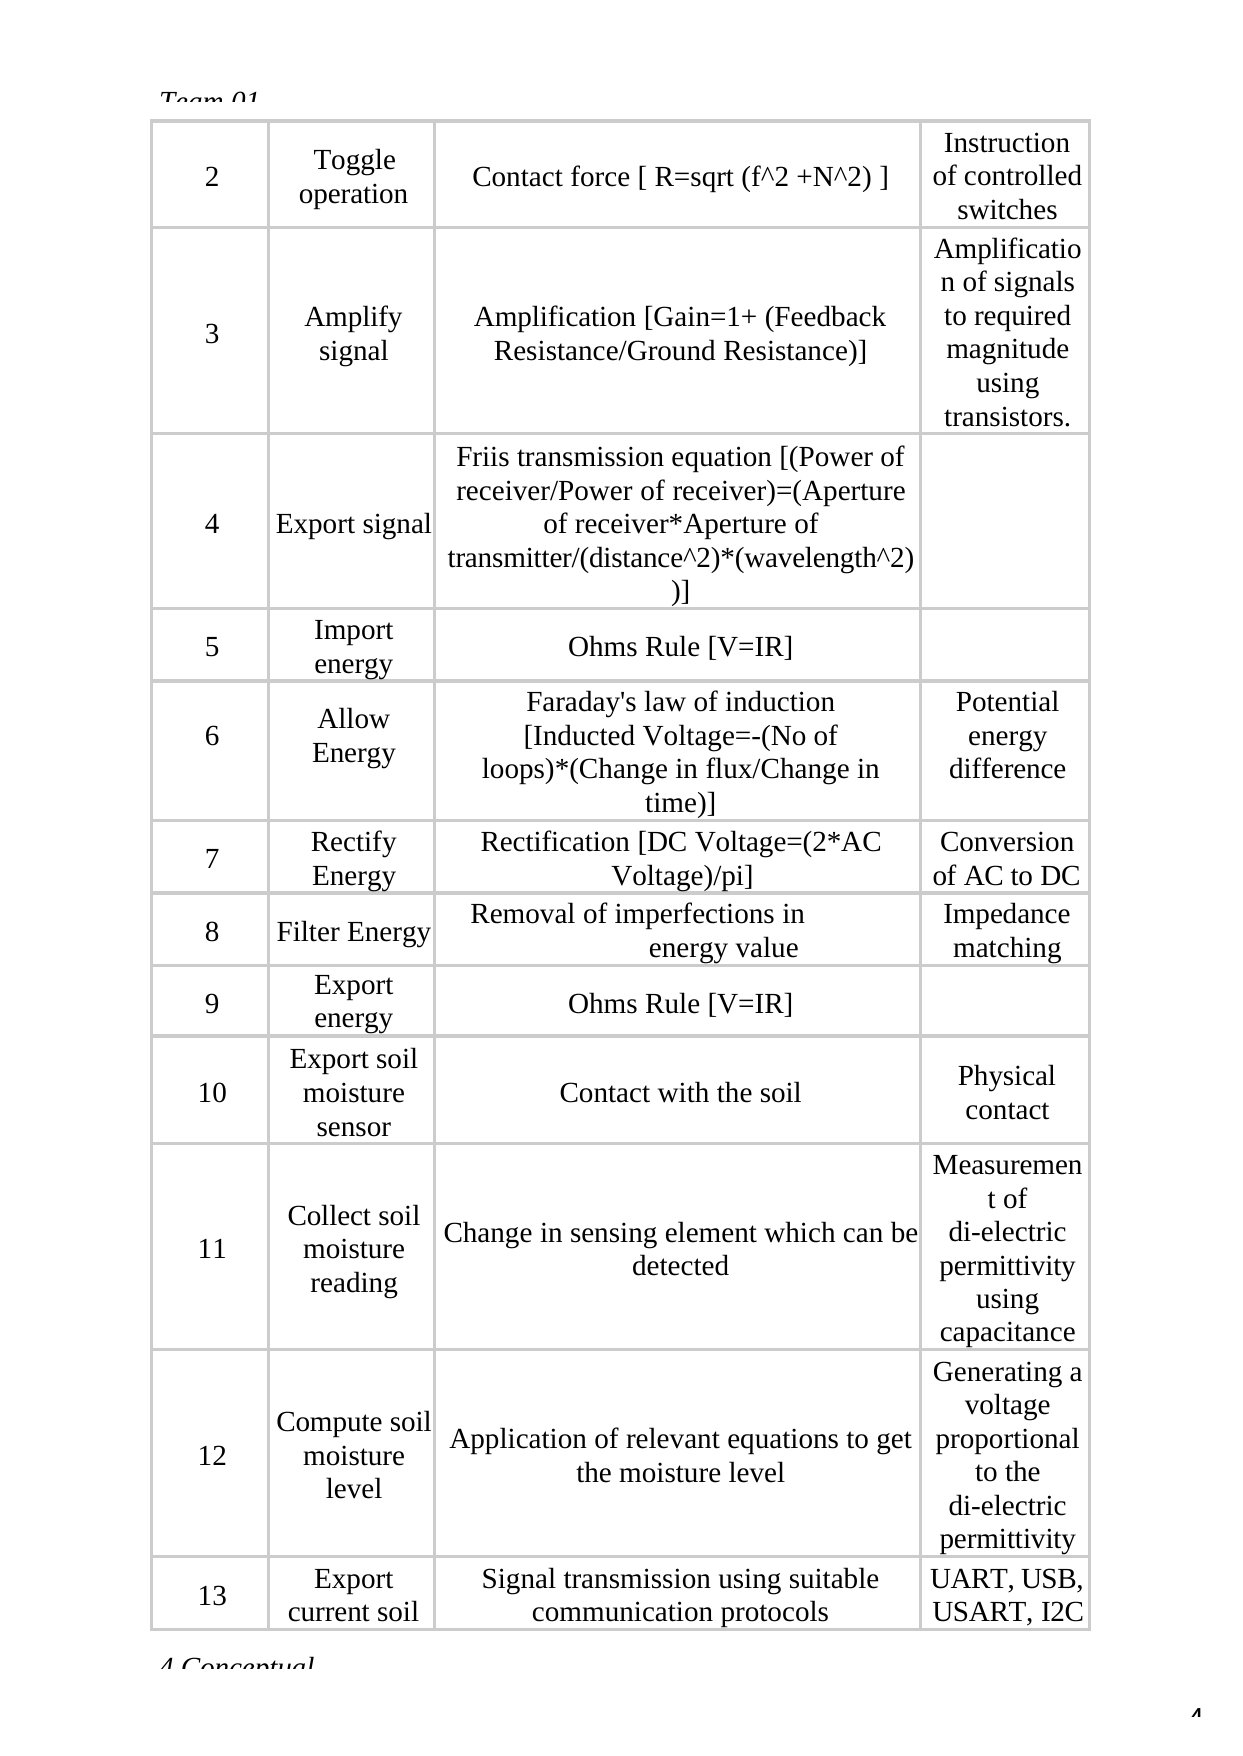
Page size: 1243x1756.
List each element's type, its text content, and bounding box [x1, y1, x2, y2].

table_cell Ohms Rule [V=IR] [436, 967, 919, 1034]
table_cell 7 [153, 822, 267, 891]
table_cell Faraday's law of induction [Inducted Voltage=-(No of loops)*(Change in flux/Change in time)] [436, 683, 919, 819]
table_cell Amplification [Gain=1+ (Feedback Resistance/Ground Resistance)] [436, 229, 919, 432]
table_cell Generating a voltage proportional to the di-electric permittivity [922, 1351, 1088, 1555]
table_cell [922, 610, 1088, 679]
table_cell Friis transmission equation [(Power of receiver/Power of receiver)=(Aperture of receiver*Aperture of transmitter/(distance^2)*(wavelength^2) )] [436, 435, 919, 607]
table_cell 8 [153, 895, 267, 964]
table_header Toggle operation [270, 123, 433, 226]
table_cell Export energy [270, 967, 433, 1034]
table_header Contact force [ R=sqrt (f^2 +N^2) ] [436, 123, 919, 226]
table_cell Impedance matching [922, 895, 1088, 964]
table_cell [922, 435, 1088, 607]
table_cell Filter Energy [270, 895, 433, 964]
table_cell UART, USB, USART, I2C [922, 1558, 1088, 1628]
table_cell Physical contact [922, 1038, 1088, 1142]
table_header 2 [153, 123, 267, 226]
table_cell Allow Energy [270, 683, 433, 819]
table_header Instruction of controlled switches [922, 123, 1088, 226]
table_cell [922, 967, 1088, 1034]
table_cell 3 [153, 229, 267, 432]
table_cell Ohms Rule [V=IR] [436, 610, 919, 679]
table_cell Removal of imperfections in energy value [436, 895, 919, 964]
table_cell Change in sensing element which can be detected [436, 1145, 919, 1348]
table_cell Potential energy difference [922, 683, 1088, 819]
table_cell Import energy [270, 610, 433, 679]
table_cell Conversion of AC to DC [922, 822, 1088, 891]
table_cell Measuremen t of di-electric permittivity using capacitance [922, 1145, 1088, 1348]
table_cell 9 [153, 967, 267, 1034]
table_cell 13 [153, 1558, 267, 1628]
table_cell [436, 1558, 919, 1628]
table_cell 4 [153, 435, 267, 607]
table_cell 11 [153, 1145, 267, 1348]
table_cell Amplificatio n of signals to required magnitude using transistors. [922, 229, 1088, 432]
table_cell Rectification [DC Voltage=(2*AC Voltage)/pi] [436, 822, 919, 891]
table_cell 5 [153, 610, 267, 679]
table_cell Compute soil moisture level [270, 1351, 433, 1555]
table_cell Export soil moisture sensor [270, 1038, 433, 1142]
table_cell Contact with the soil [436, 1038, 919, 1142]
table_cell Collect soil moisture reading [270, 1145, 433, 1348]
table_cell Amplify signal [270, 229, 433, 432]
table_cell 6 [153, 683, 267, 819]
table_cell 12 [153, 1351, 267, 1555]
table_cell 10 [153, 1038, 267, 1142]
table_cell Export signal [270, 435, 433, 607]
table_cell Rectify Energy [270, 822, 433, 891]
table_cell Application of relevant equations to get the moisture level [436, 1351, 919, 1555]
table_cell Export current soil [270, 1558, 433, 1628]
